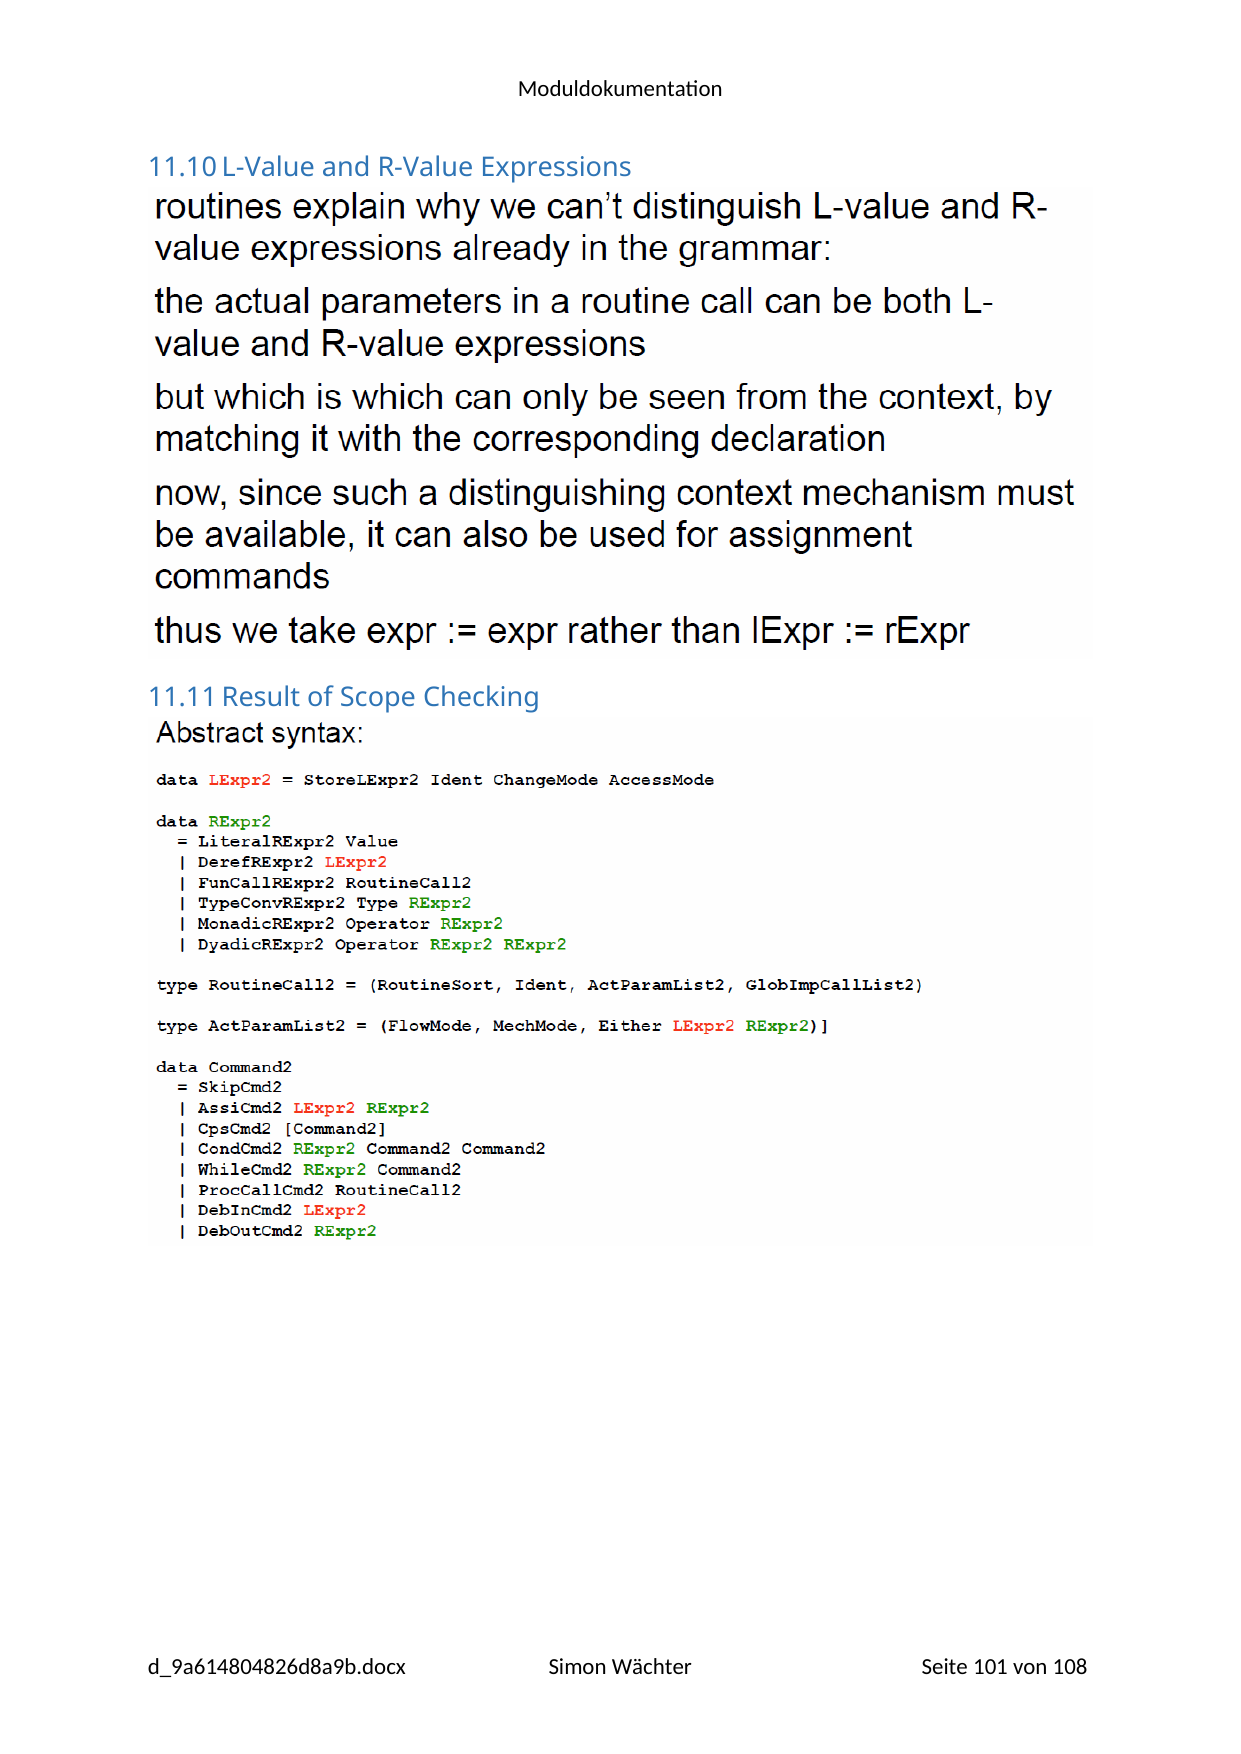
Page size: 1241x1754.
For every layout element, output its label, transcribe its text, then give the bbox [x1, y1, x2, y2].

picture [147, 717, 1093, 1246]
picture [147, 187, 1093, 659]
subtitle L-Value and R-Value Expressions [148, 148, 1093, 184]
subtitle Result of Scope Checking [148, 677, 1093, 714]
